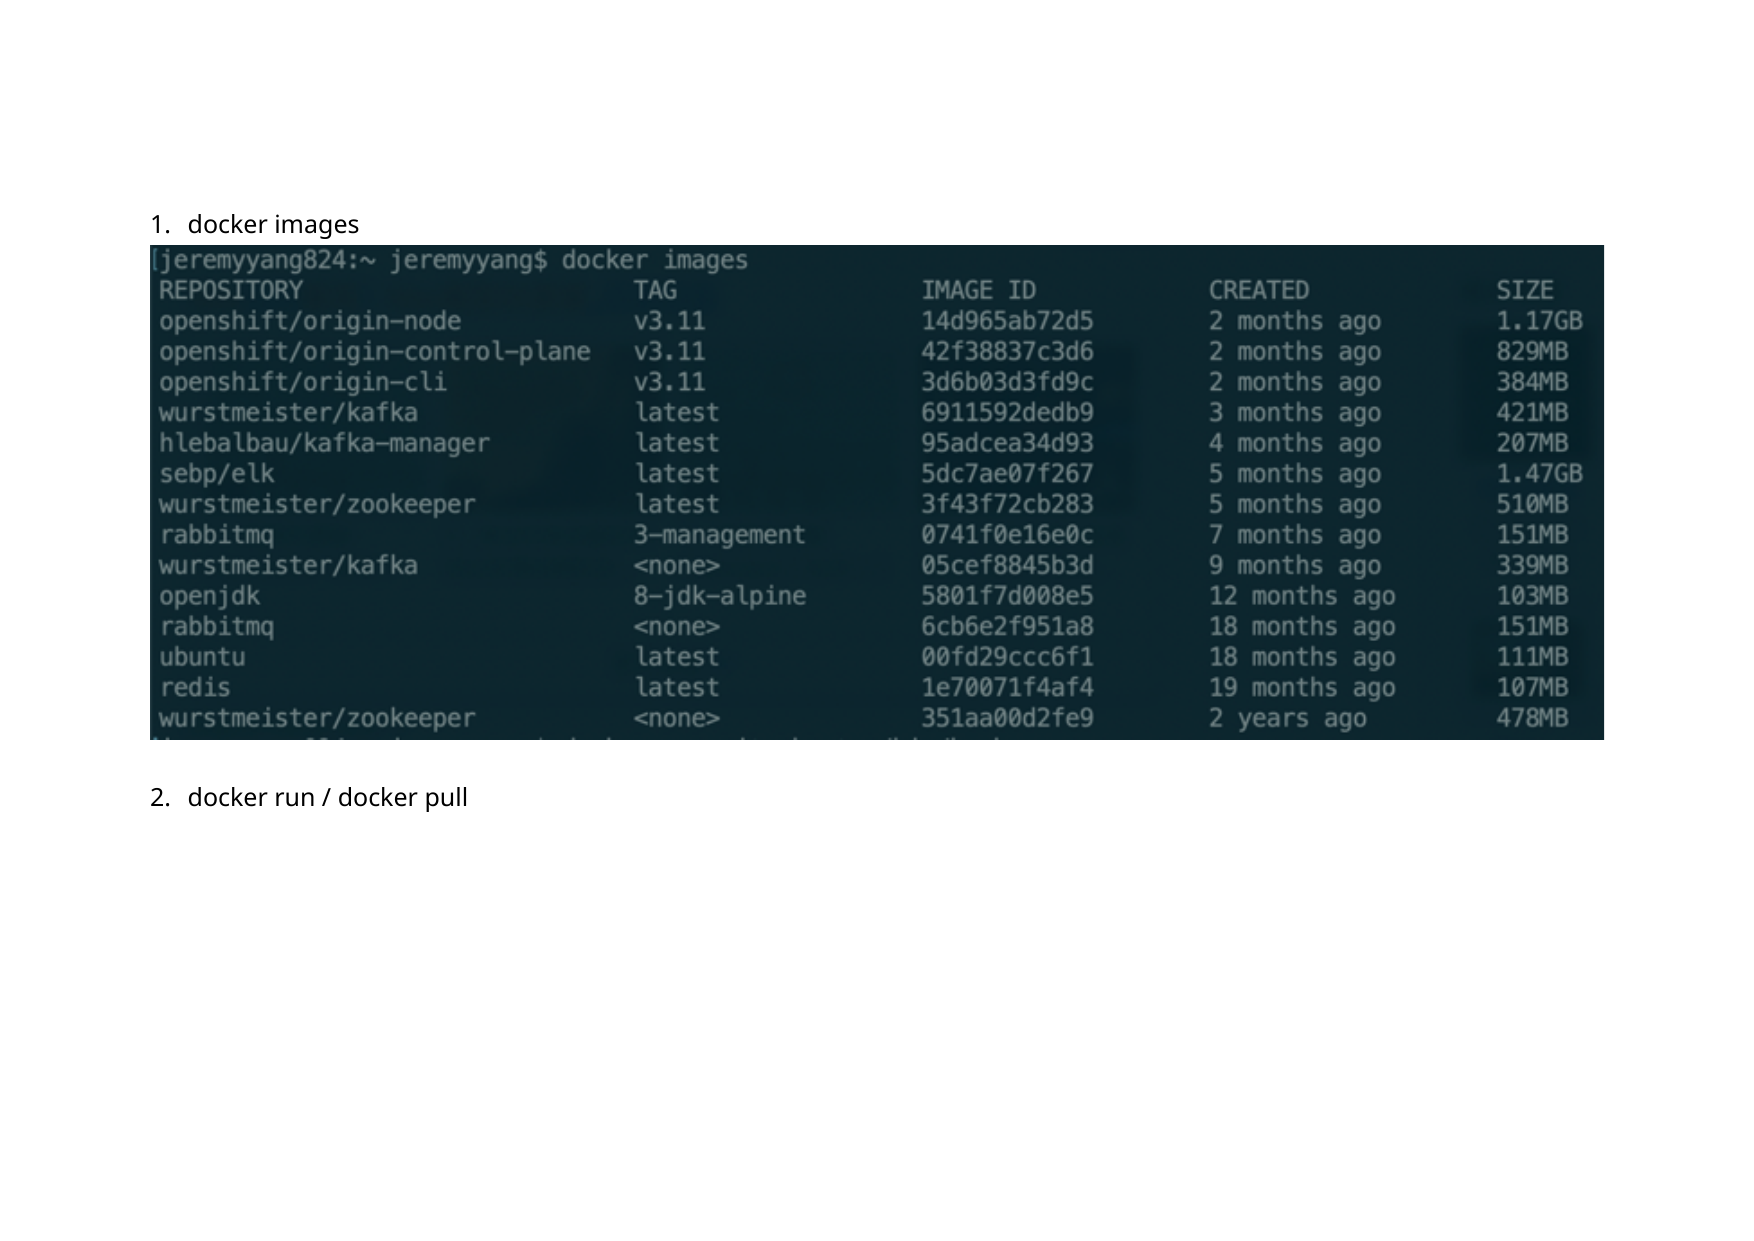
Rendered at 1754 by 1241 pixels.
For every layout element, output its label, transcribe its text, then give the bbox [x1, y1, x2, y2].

list docker run / docker pull [150, 774, 1604, 818]
picture [150, 245, 1605, 740]
list docker images [150, 201, 1604, 245]
